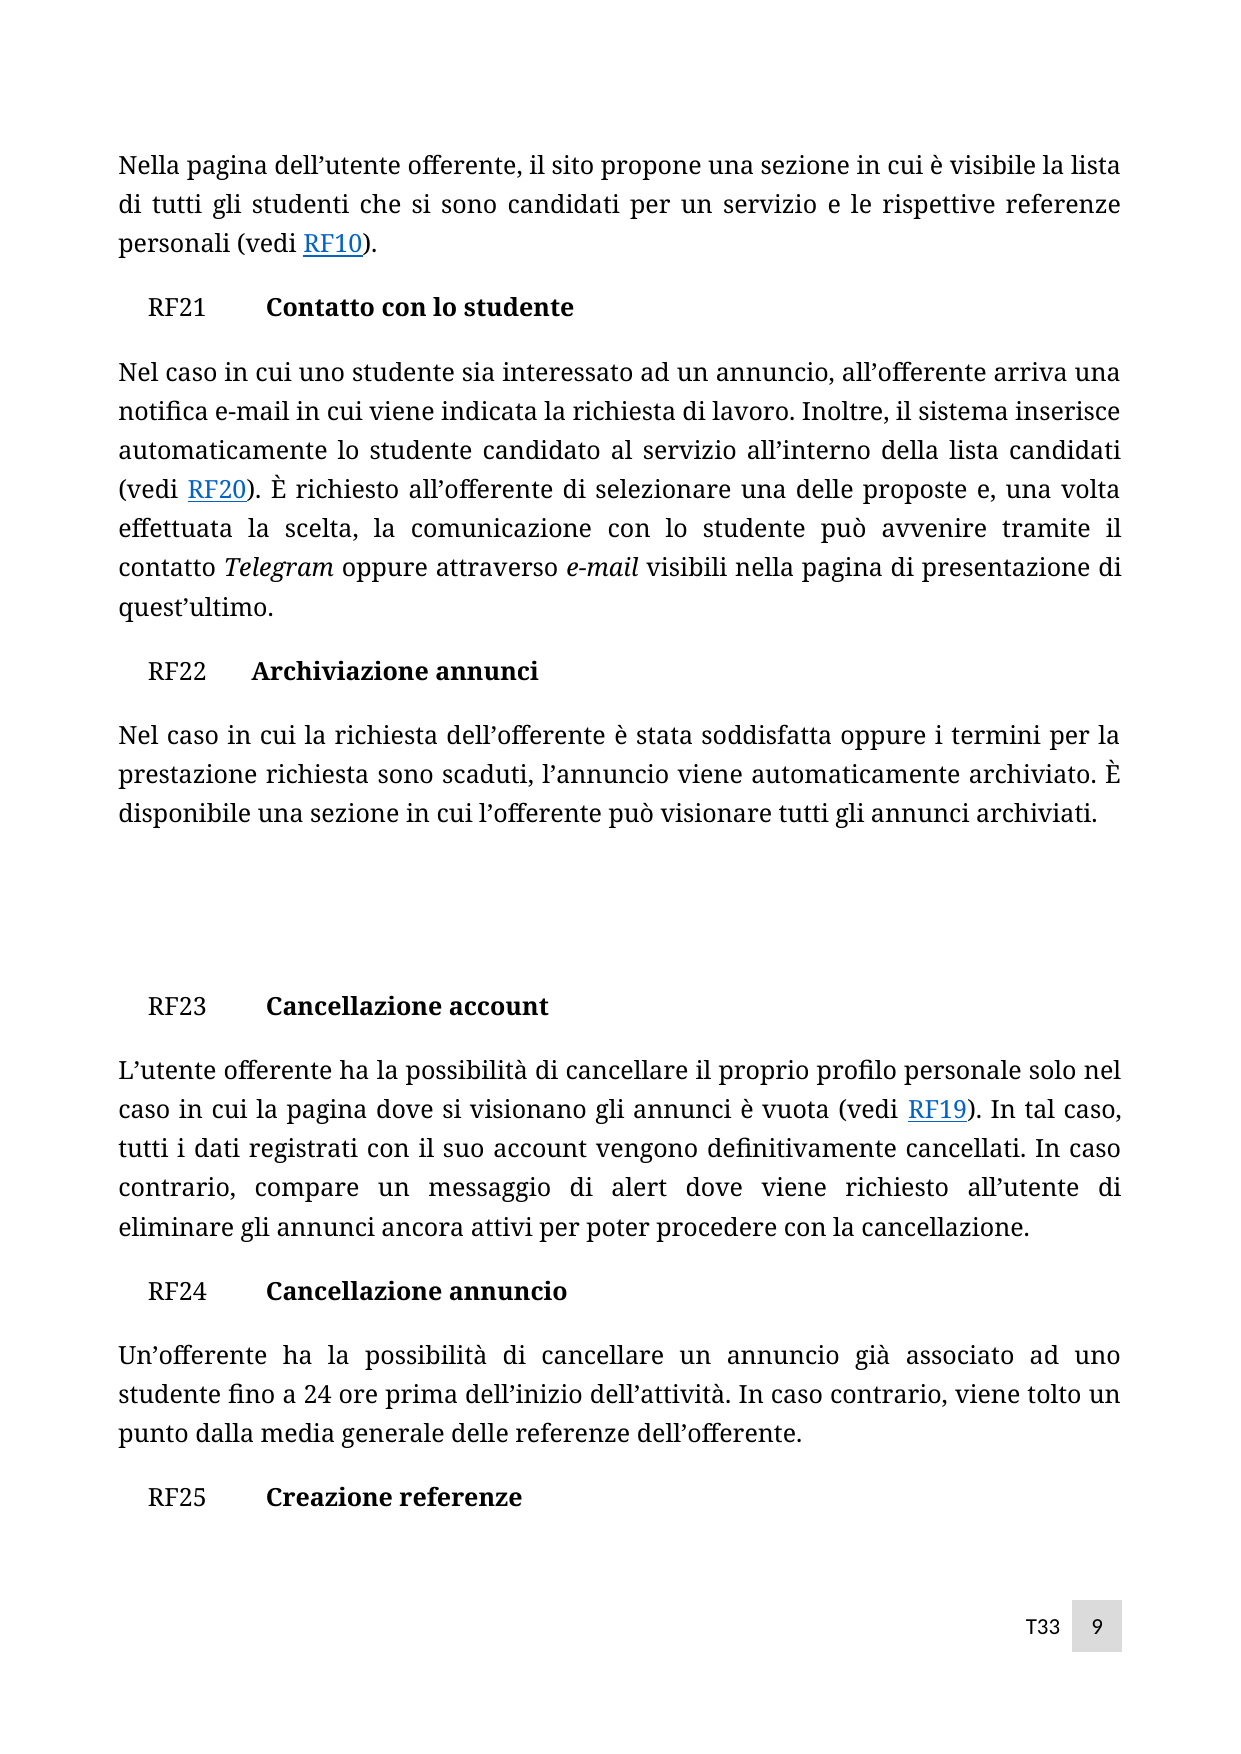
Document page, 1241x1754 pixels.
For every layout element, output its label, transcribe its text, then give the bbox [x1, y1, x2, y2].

text RF24 Cancellazione annuncio [148, 1273, 1122, 1307]
text L’utente offerente ha la possibilità di cancellare il proprio profilo personale solo nel caso in cui la pagina dove si visionano gli annunci è vuota (vedi RF19). In tal caso, tutti i dati registrati con il suo account vengono definitivamente cancellati. In caso contrario, compare un messaggio di alert dove viene richiesto all’utente di eliminare gli annunci ancora attivi per poter procedere con la cancellazione. [118, 1053, 1122, 1243]
text RF21 Contatto con lo studente [148, 290, 1122, 324]
text Nel caso in cui uno studente sia interessato ad un annuncio, all’offerente arriva una notifica e-mail in cui viene indicata la richiesta di lavoro. Inoltre, il sistema inserisce automaticamente lo studente candidato al servizio all’interno della lista candidati (vedi RF20). È richiesto all’offerente di selezionare una delle proposte e, una volta effettuata la scelta, la comunicazione con lo studente può avvenire tramite il contatto Telegram oppure attraverso e-mail visibili nella pagina di presentazione di quest’ultimo. [118, 354, 1122, 623]
text Nella pagina dell’utente offerente, il sito propone una sezione in cui è visibile la lista di tutti gli studenti che si sono candidati per un servizio e le rispettive referenze personali (vedi RF10). [118, 148, 1122, 260]
text Un’offerente ha la possibilità di cancellare un annuncio già associato ad uno studente fino a 24 ore prima dell’inizio dell’attività. In caso contrario, viene tolto un punto dalla media generale delle referenze dell’offerente. [118, 1338, 1122, 1450]
text RF25 Creazione referenze [148, 1480, 1122, 1514]
text RF22 Archiviazione annunci [148, 653, 1122, 687]
text RF23 Cancellazione account [148, 988, 1122, 1022]
text Nel caso in cui la richiesta dell’offerente è stata soddisfatta oppure i termini per la prestazione richiesta sono scaduti, l’annuncio viene automaticamente archiviato. È disponibile una sezione in cui l’offerente può visionare tutti gli annunci archiviati. [118, 718, 1122, 830]
